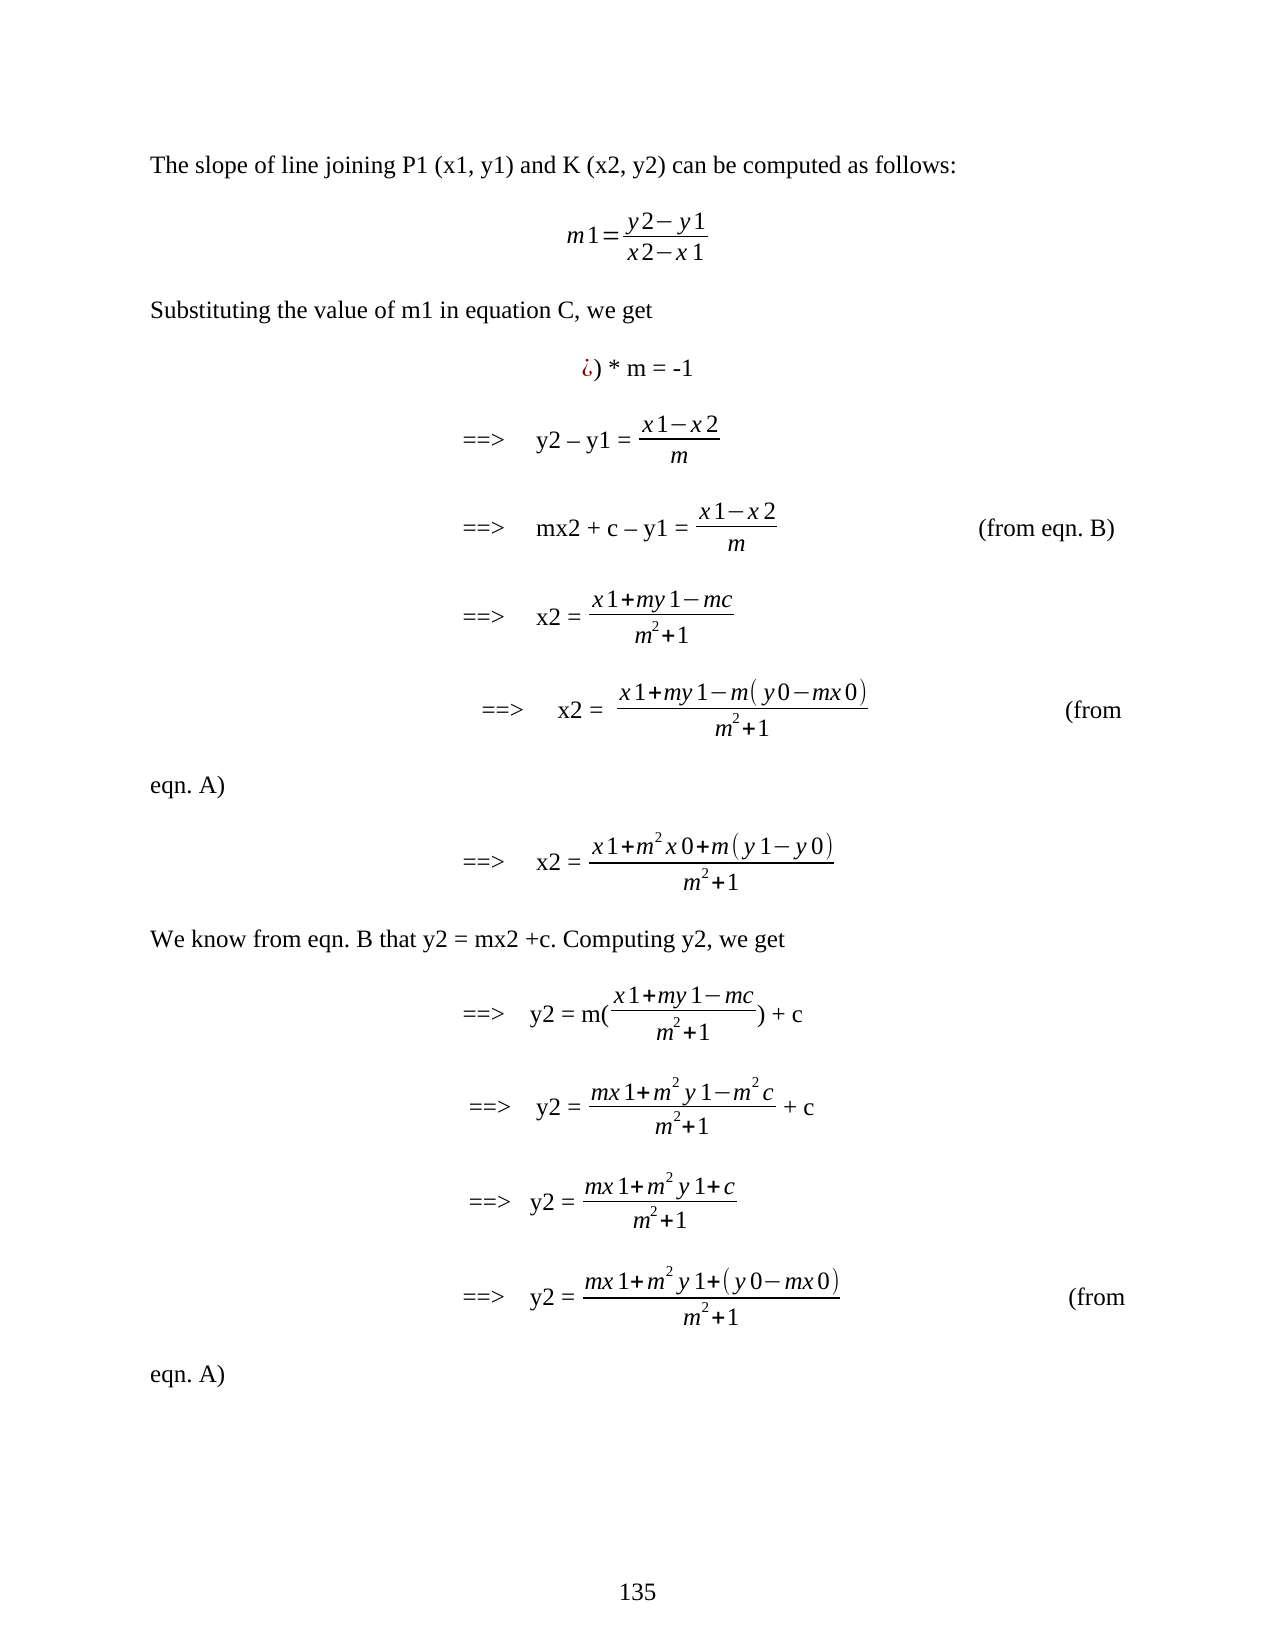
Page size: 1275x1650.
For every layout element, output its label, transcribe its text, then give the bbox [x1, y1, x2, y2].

text The slope of line joining P1 (x1, y1) and K (x2, y2) can be computed as follows: [150, 150, 1125, 179]
text ==> y2 = + c [150, 1073, 1125, 1139]
text ==> y2 = [150, 1168, 1125, 1234]
text ==> x2 = (from eqn. A) [150, 677, 1125, 799]
text ==> y2 = (from eqn. A) [150, 1263, 1125, 1388]
text ==> x2 = [150, 828, 1125, 896]
text ==> y2 – y1 = [150, 410, 1125, 469]
text ==> x2 = [150, 586, 1125, 648]
text Substituting the value of m1 in equation C, we get [150, 295, 1125, 324]
text ==> y2 = m() + c [150, 982, 1125, 1044]
text ) * m = -1 [150, 353, 1125, 381]
text We know from eqn. B that y2 = mx2 +c. Computing y2, we get [150, 924, 1125, 953]
text ==> mx2 + c – y1 = (from eqn. B) [150, 498, 1125, 557]
